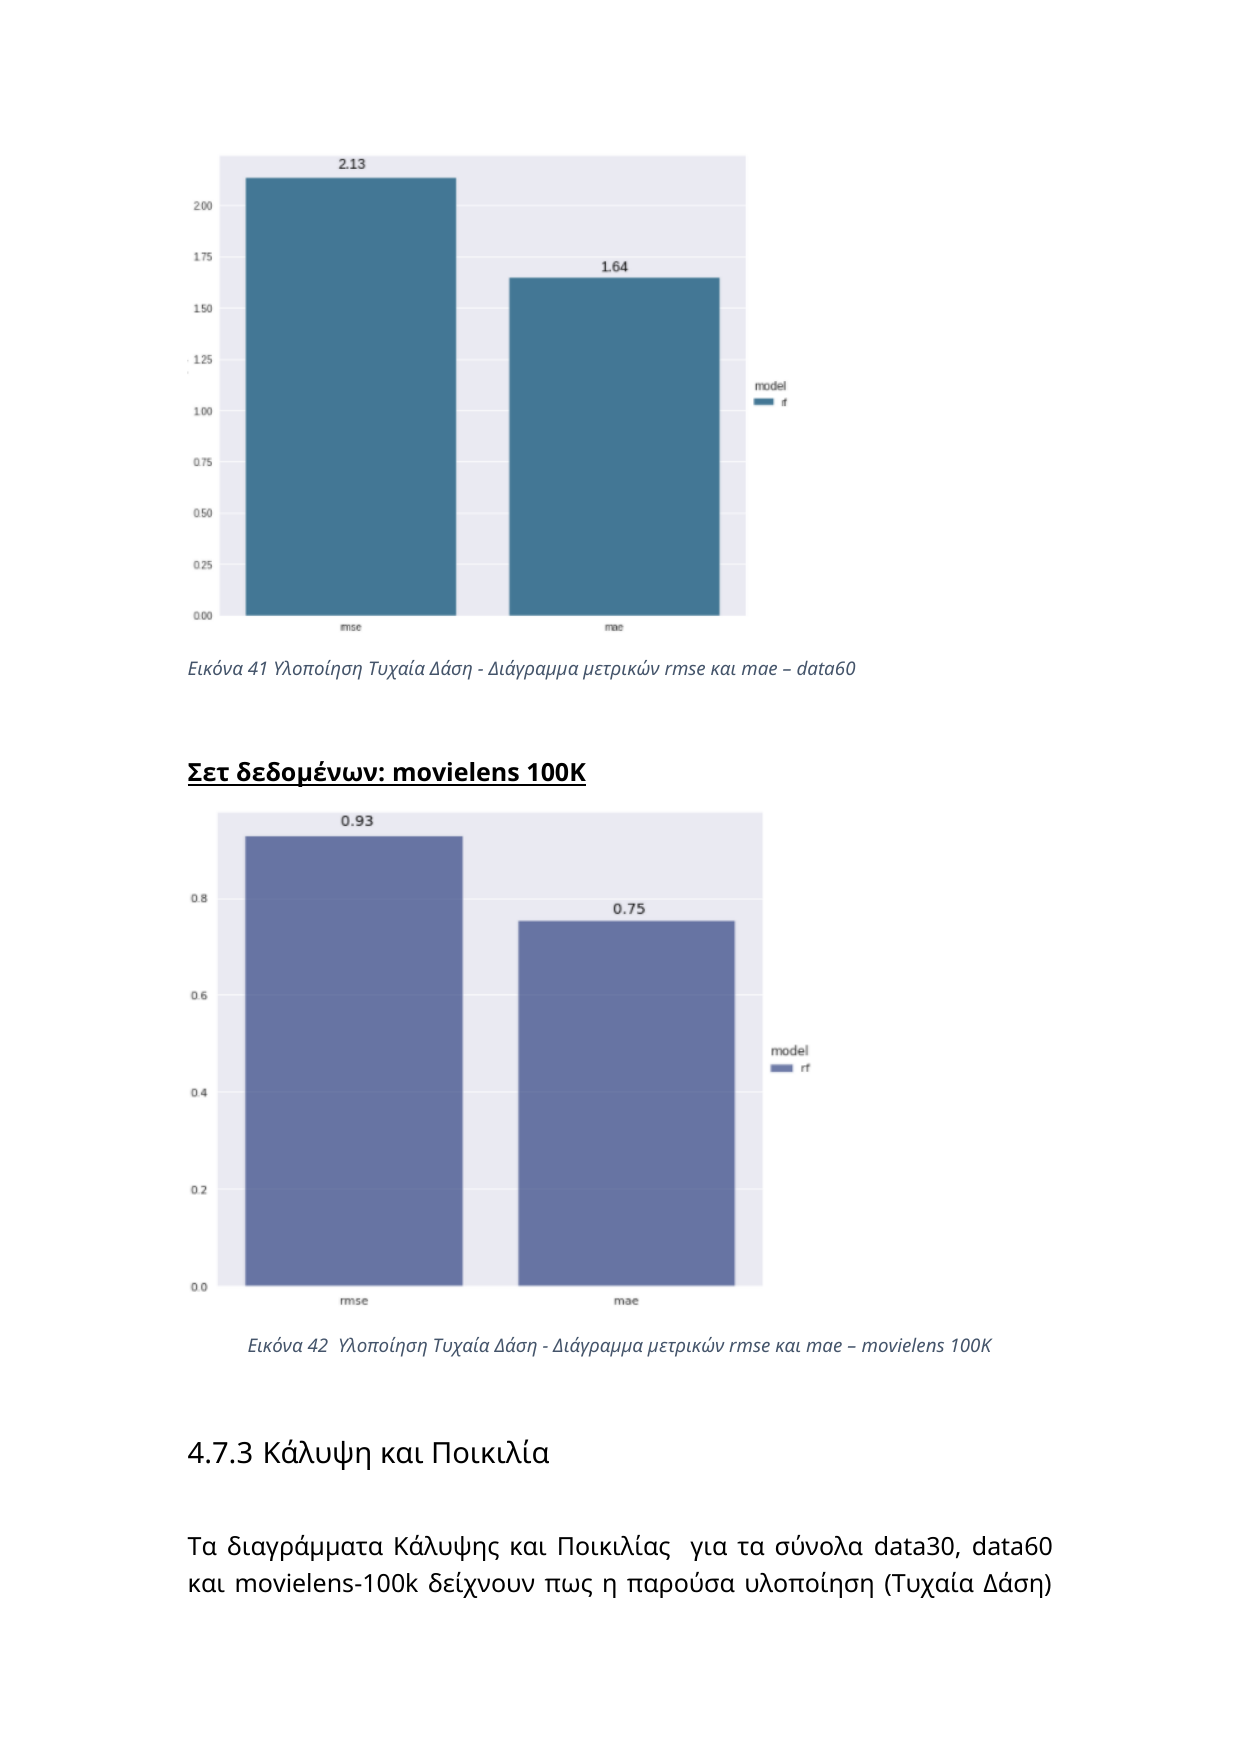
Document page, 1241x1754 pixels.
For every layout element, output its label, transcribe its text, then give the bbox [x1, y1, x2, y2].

subtitle Κάλυψη και Ποικιλία [187, 1432, 1053, 1472]
text Σετ δεδομένων: movielens 100K [187, 755, 1053, 789]
text Εικόνα 42 Υλοποίηση Τυχαία Δάση - Διάγραμμα μετρικών rmse και mae – movielens 100K [187, 1333, 1053, 1358]
picture [187, 150, 792, 636]
text Εικόνα 41 Υλοποίηση Τυχαία Δάση - Διάγραμμα μετρικών rmse και mae – data60 [187, 655, 1053, 681]
picture [187, 808, 817, 1314]
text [187, 1529, 1053, 1599]
